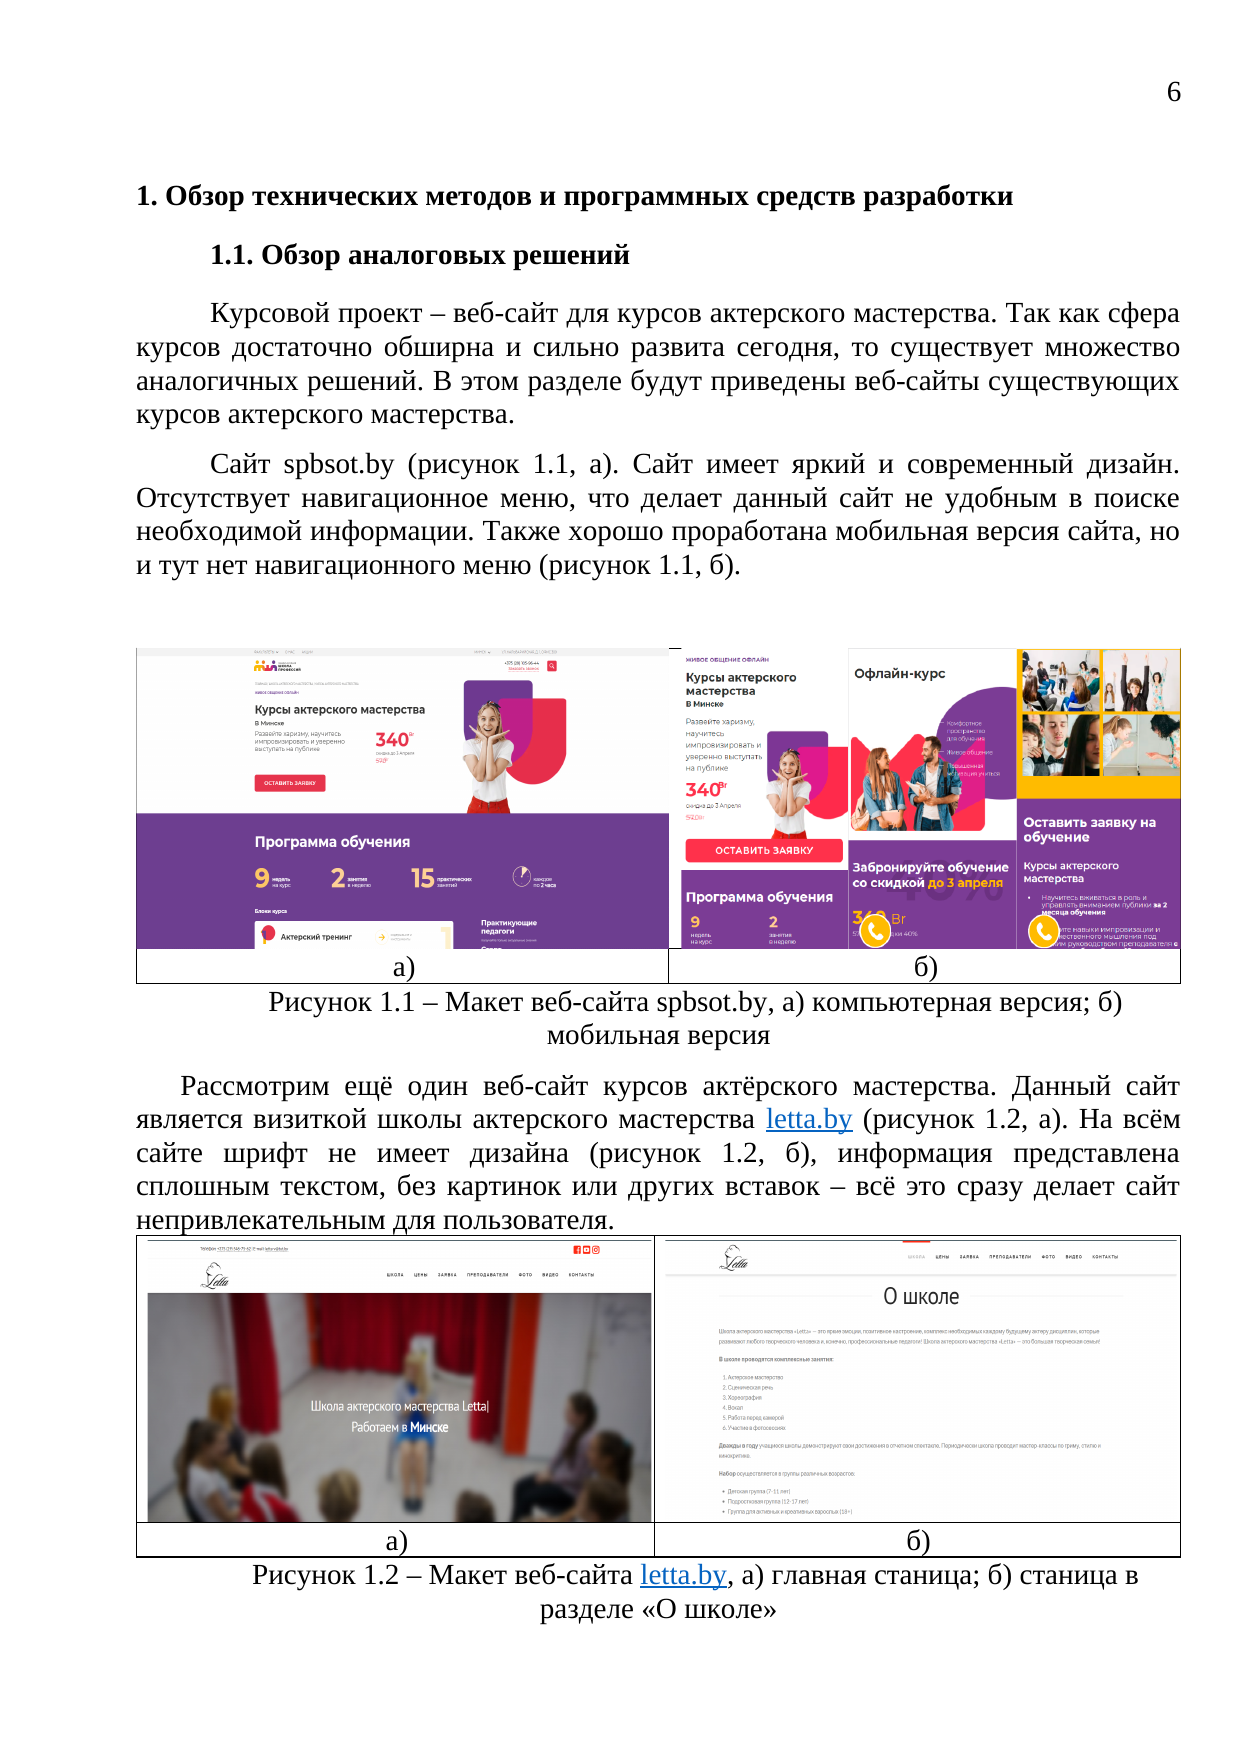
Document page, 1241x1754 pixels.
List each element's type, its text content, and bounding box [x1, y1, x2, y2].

table_header [669, 649, 681, 948]
table_header [655, 1236, 1180, 1522]
table_cell a) [137, 949, 668, 983]
text Рассмотрим ещё один веб-сайт курсов актёрского мастерства. Данный сайт является визиткой школы актерского мастерства letta.by (рисунок 1.2, а). На всём сайте шрифт не имеет дизайна (рисунок 1.2, б), информация представлена сплошным текстом, без картинок или других вставок – всё это сразу делает сайт непривлекательным для пользователя. [136, 1068, 1181, 1235]
table_cell б) [655, 1523, 1180, 1556]
subtitle 1. Обзор технических методов и программных средств разработки [136, 178, 1181, 212]
text Сайт spbsot.by (рисунок 1.1, а). Сайт имеет яркий и современный дизайн. Отсутствует навигационное меню, что делает данный сайт не удобным в поиске необходимой информации. Также хорошо проработана мобильная версия сайта, но и тут нет навигационного меню (рисунок 1.1, б). [136, 446, 1181, 581]
table_header [137, 1236, 654, 1522]
table_cell a) [137, 1523, 654, 1556]
subtitle 1.1. Обзор аналоговых решений [136, 237, 1181, 271]
text Рисунок 1.1 – Макет веб-сайта spbsot.by, а) компьютерная версия; б) мобильная версия [136, 984, 1181, 1051]
picture [665, 1240, 1177, 1520]
text Курсовой проект – веб-сайт для курсов актерского мастерства. Так как сфера курсов достаточно обширна и сильно развита сегодня, то существует множество аналогичных решений. В этом разделе будут приведены веб-сайты существующих курсов актерского мастерства. [136, 296, 1181, 430]
picture [681, 648, 1181, 949]
table_cell б) [669, 949, 1180, 983]
picture [136, 648, 669, 949]
picture [147, 1240, 652, 1522]
text Рисунок 1.2 – Макет веб-сайта letta.by, а) главная станица; б) станица в разделе «О школе» [136, 1558, 1181, 1624]
